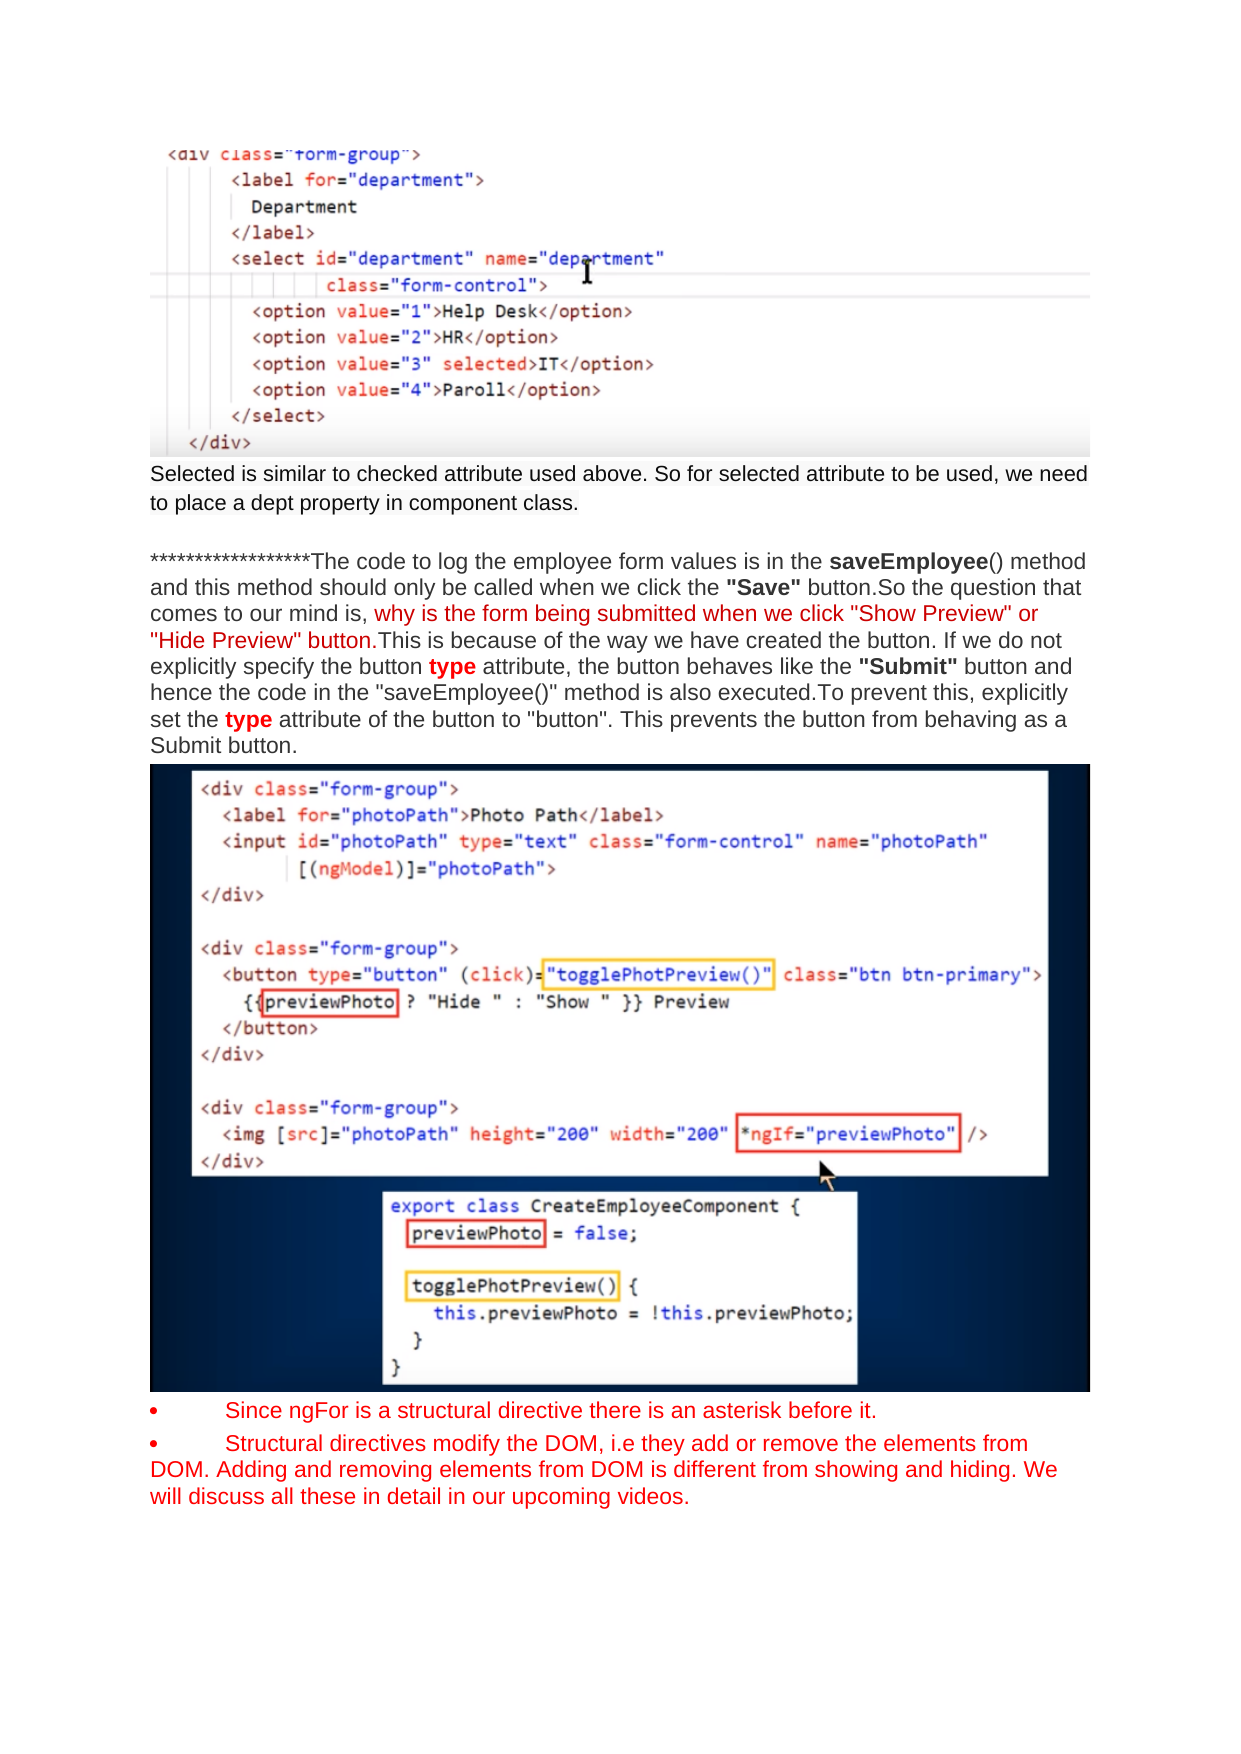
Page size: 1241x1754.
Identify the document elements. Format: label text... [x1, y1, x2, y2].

list Structural directives modify the DOM, i.e they add or remove the elements from DOM. Adding and removing elements from DOM is different from showing and hiding. We will discuss all these in detail in our upcoming videos. [150, 1430, 1090, 1509]
list Since ngFor is a structural directive there is an asterisk before it. [150, 1397, 1090, 1424]
text Selected is similar to checked attribute used above. So for selected attribute to be used, we need to place a dept property in component class. [150, 461, 1090, 515]
text ******************The code to log the employee form values is in the saveEmployee() method and this method should only be called when we click the "Save" button.So the question that comes to our mind is, why is the form being submitted when we click "Show Preview" or "Hide Preview" button.This is because of the way we have created the button. If we do not explicitly specify the button type attribute, the button behaves like the "Submit" button and hence the code in the "saveEmployee()" method is also executed.To prevent this, explicitly set the type attribute of the button to "button". This prevents the button from behaving as a Submit button. [150, 548, 1090, 758]
